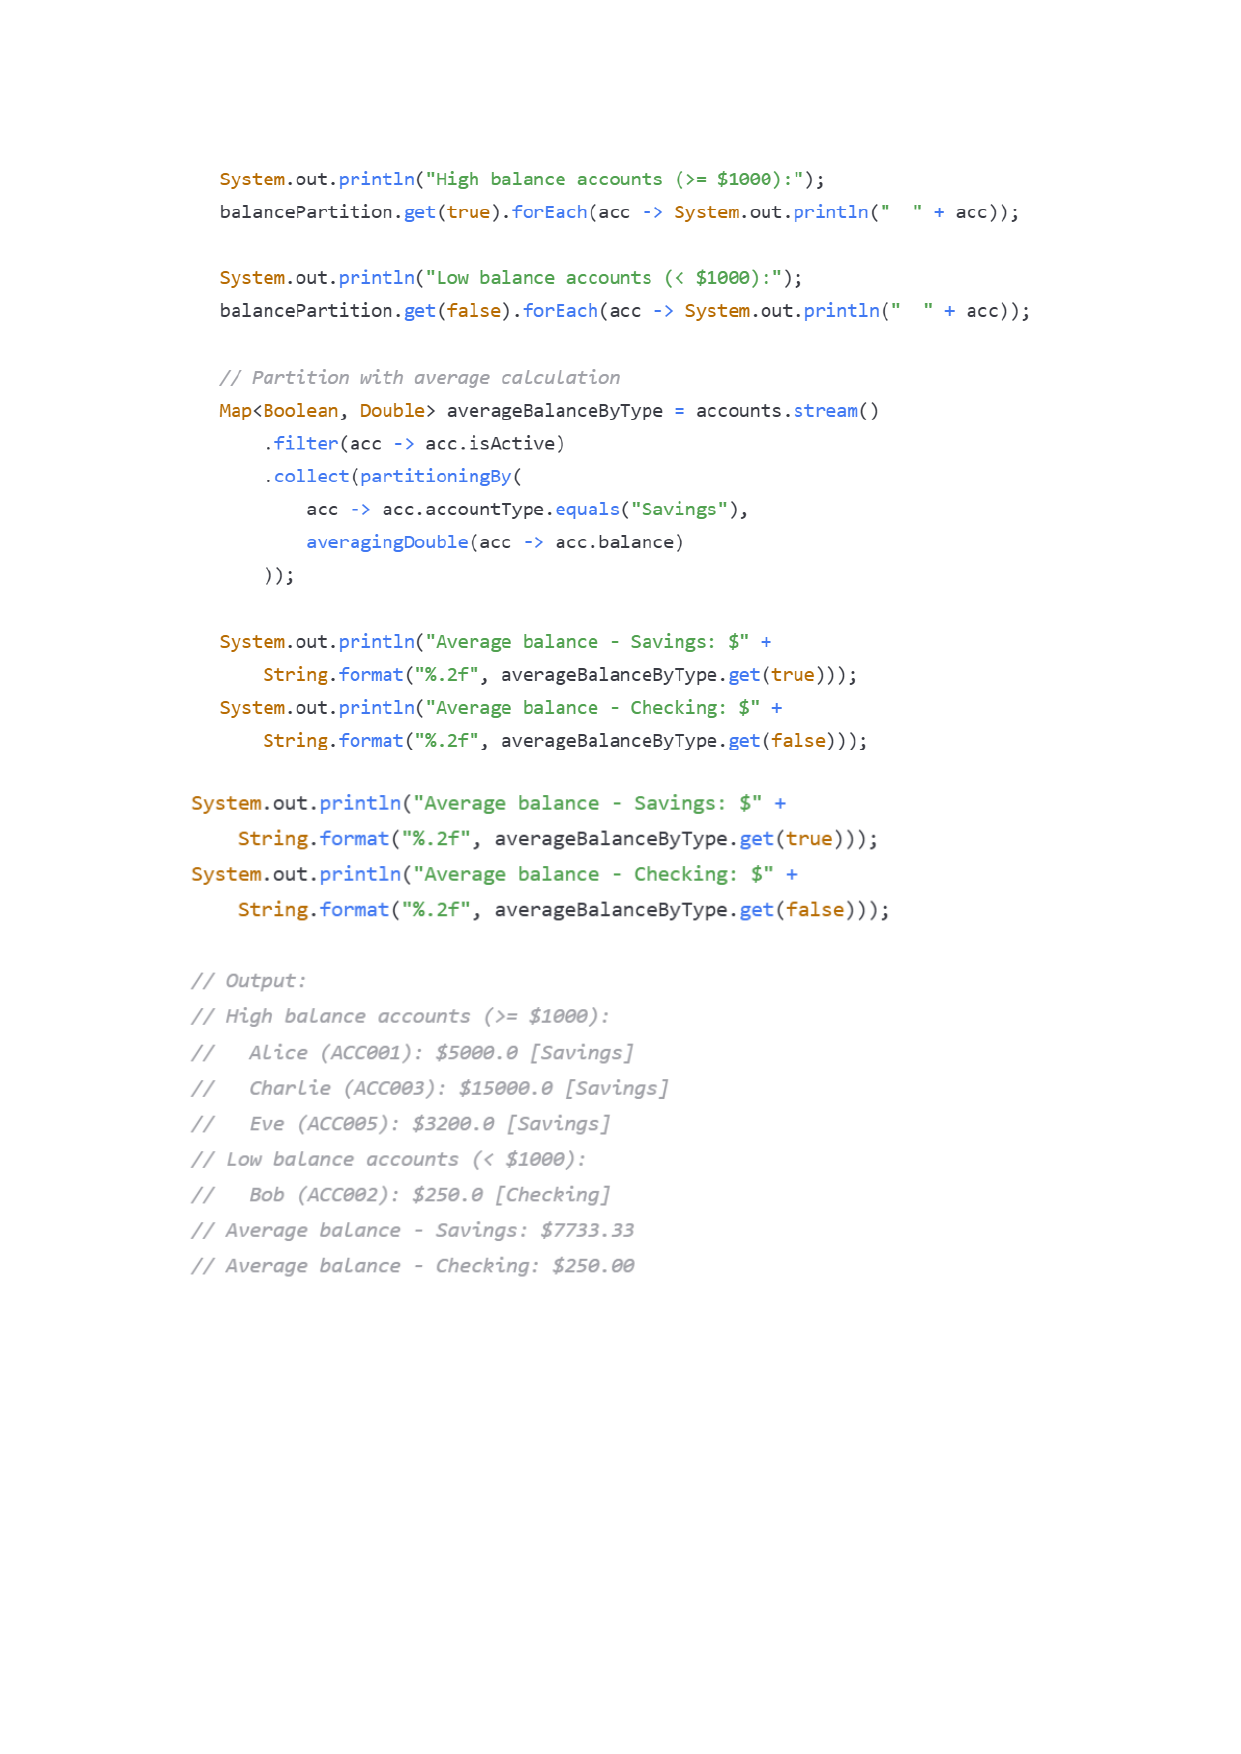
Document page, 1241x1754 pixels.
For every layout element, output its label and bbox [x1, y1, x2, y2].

picture [150, 150, 1091, 751]
picture [150, 770, 1079, 1287]
